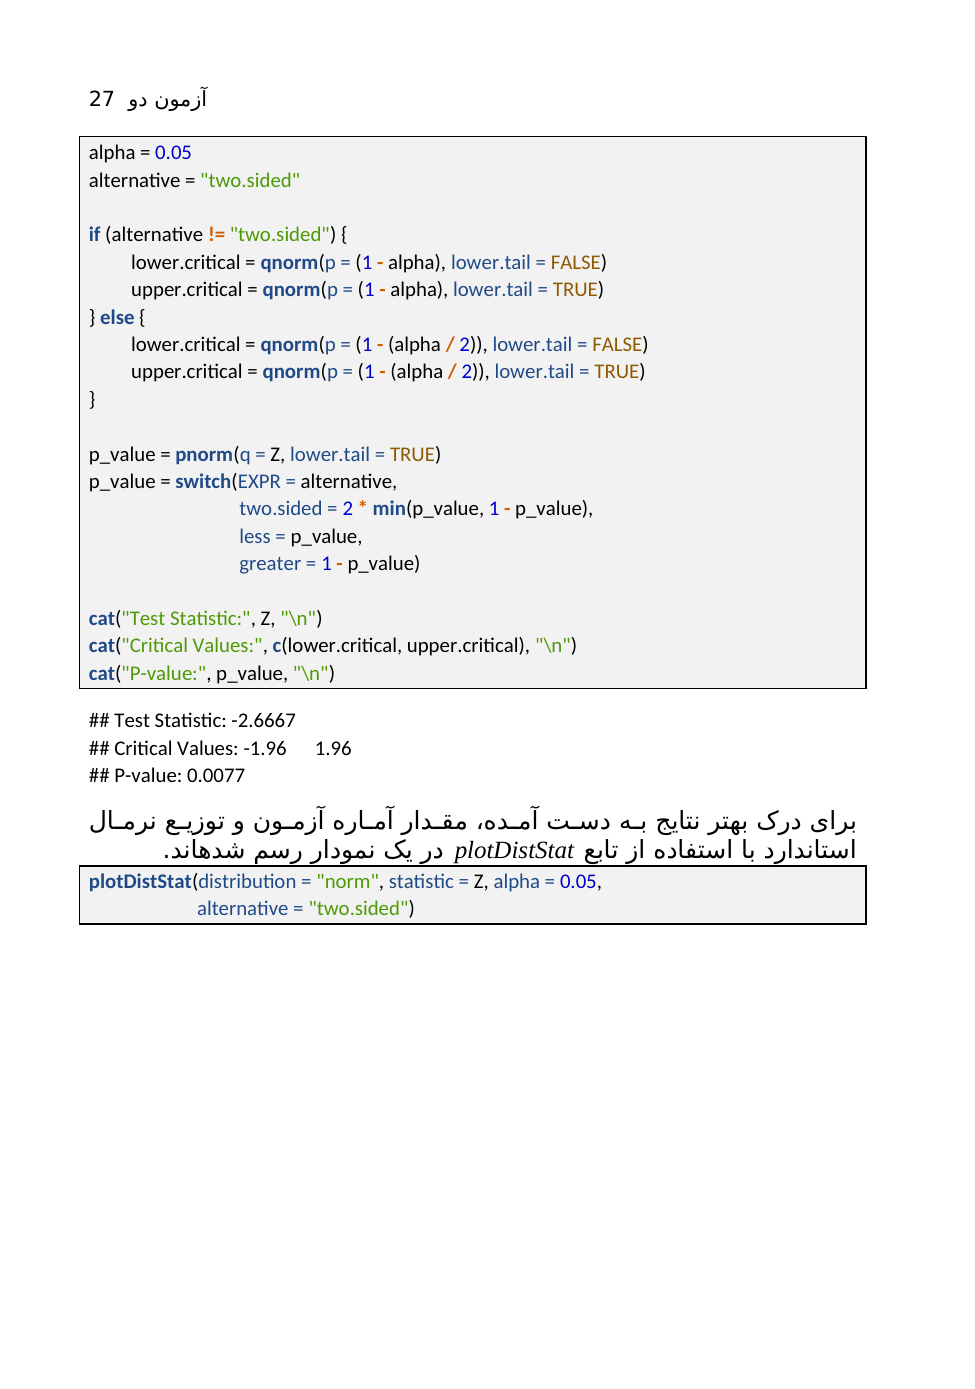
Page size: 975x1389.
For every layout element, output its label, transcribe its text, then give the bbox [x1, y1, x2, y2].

text plotDistStat(distribution = "norm", statistic = Z, alpha = 0.05, alternative = "two.sided") [80, 867, 865, 923]
text برای درک بهتر نتایج به دست آمده، مقدار آماره آزمون و توزیع نرمال استاندارد با استفاده از تابع در یک نمودار رسم شده‏اند. [89, 807, 857, 865]
text ## Test Statistic: -2.6667 ## Critical Values: -1.96 1.96 ## P-value: 0.0077 [89, 708, 857, 788]
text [80, 137, 865, 688]
